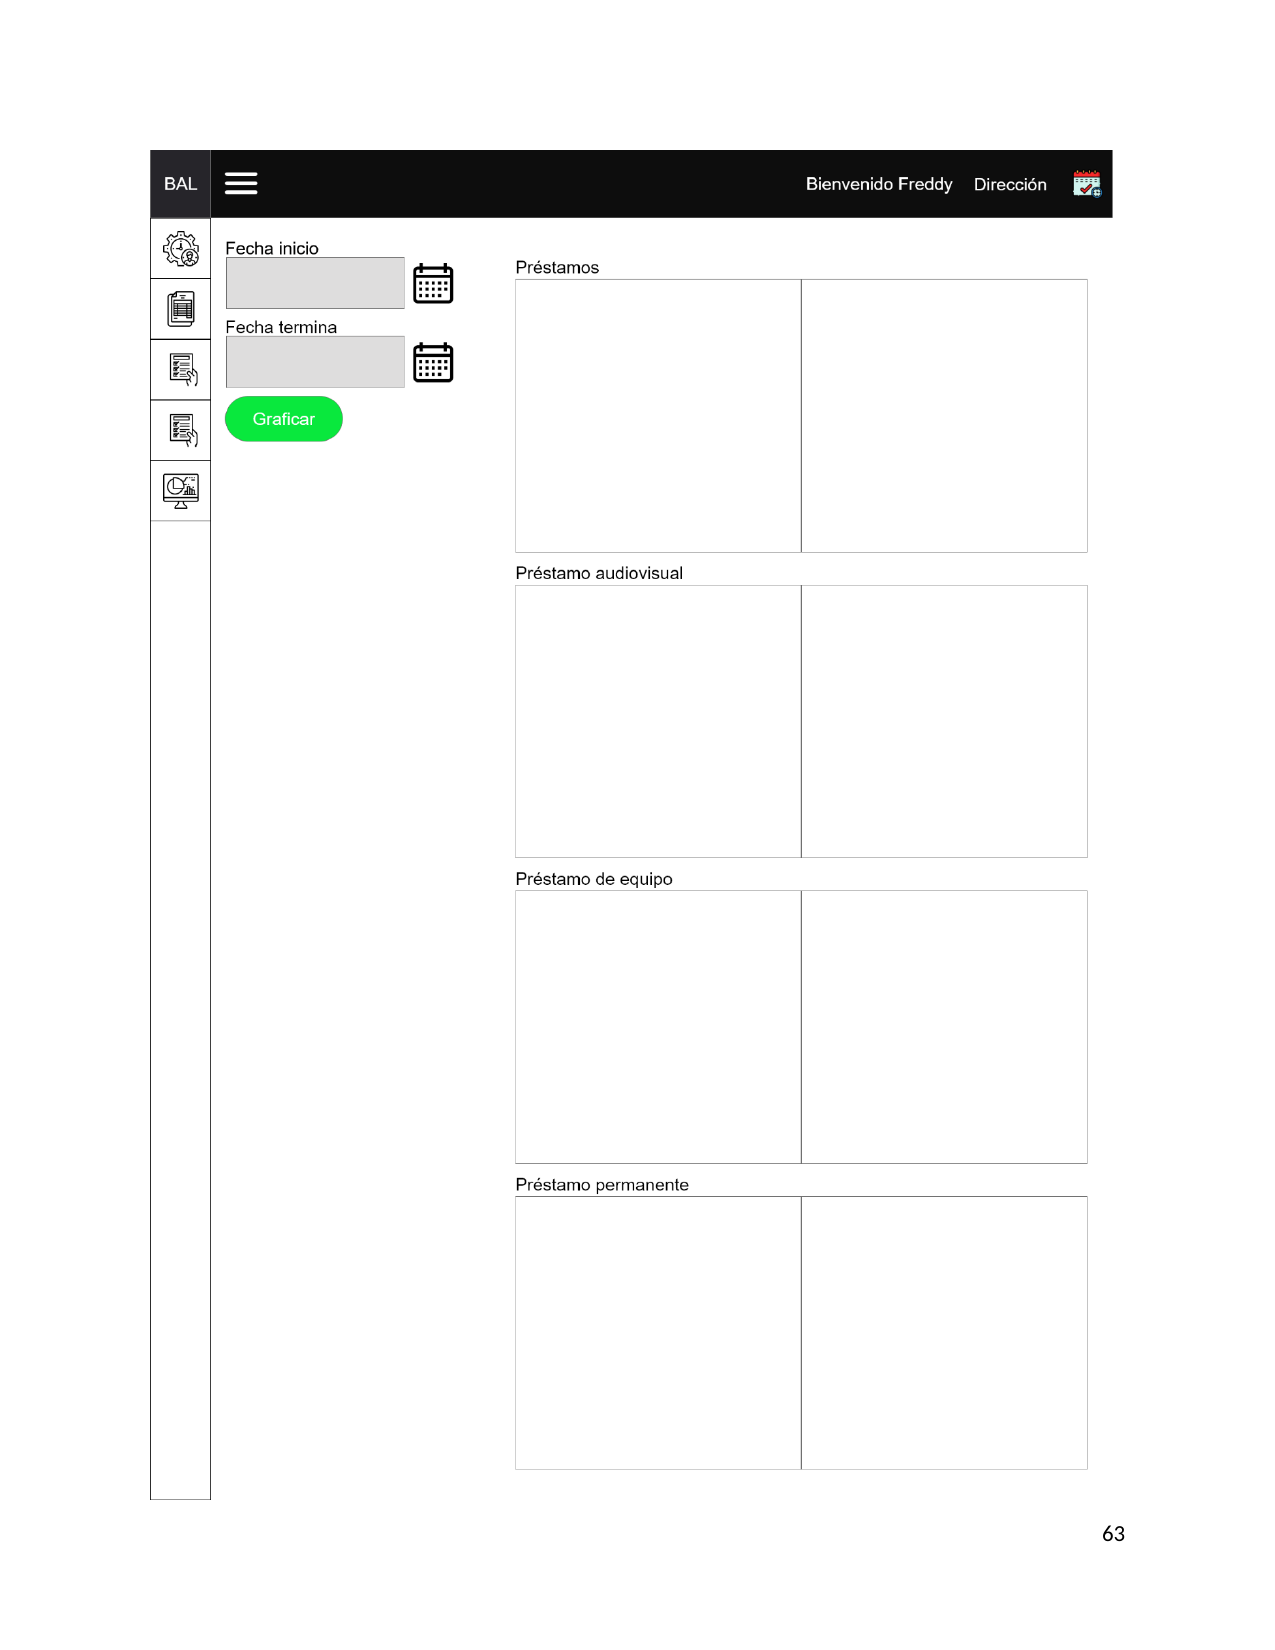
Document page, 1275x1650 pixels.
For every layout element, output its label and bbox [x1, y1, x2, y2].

picture [150, 150, 1113, 1500]
